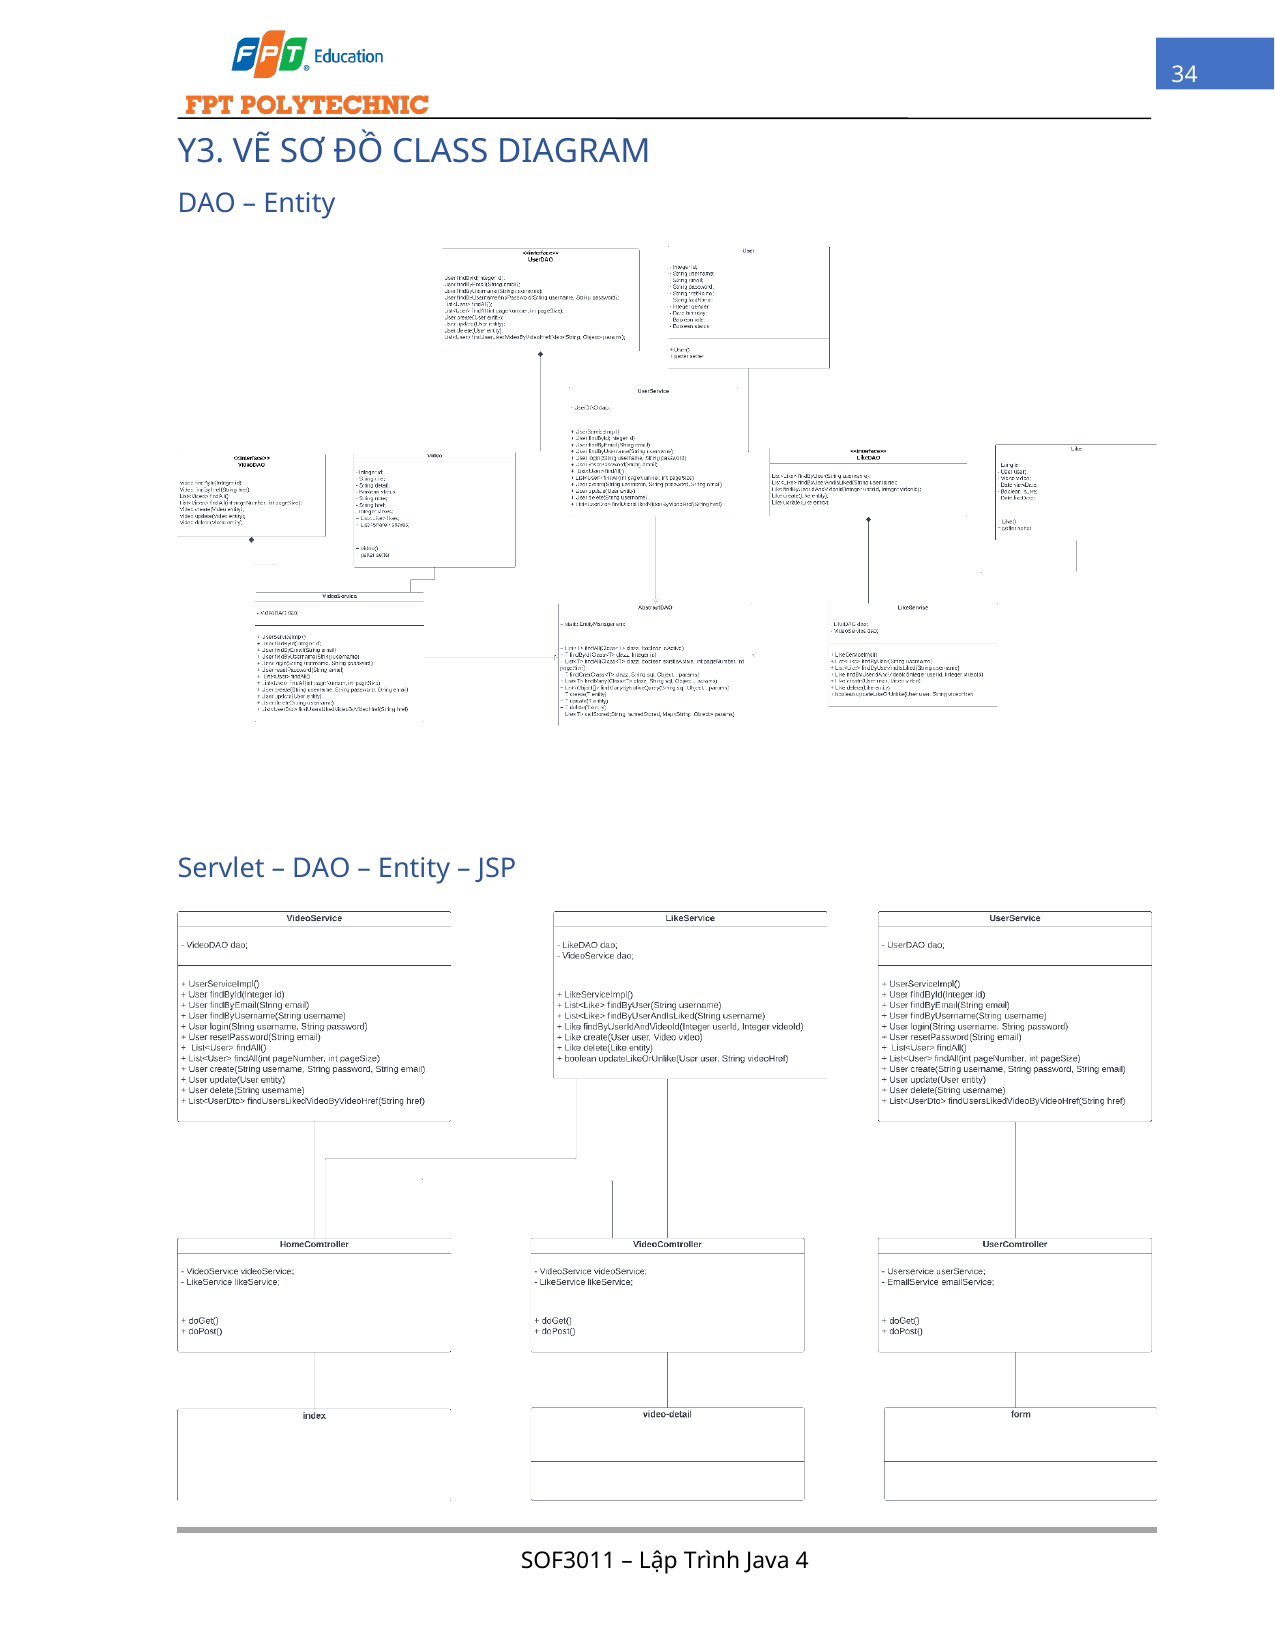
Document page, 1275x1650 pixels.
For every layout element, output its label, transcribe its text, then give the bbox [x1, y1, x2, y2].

subtitle DAO – Entity [177, 183, 1157, 220]
picture [177, 22, 437, 122]
picture [177, 246, 1157, 726]
subtitle Y3. VẼ SƠ ĐỒ CLASS DIAGRAM [177, 127, 1157, 172]
subtitle Servlet – DAO – Entity – JSP [177, 848, 1157, 885]
picture [177, 911, 1157, 1501]
